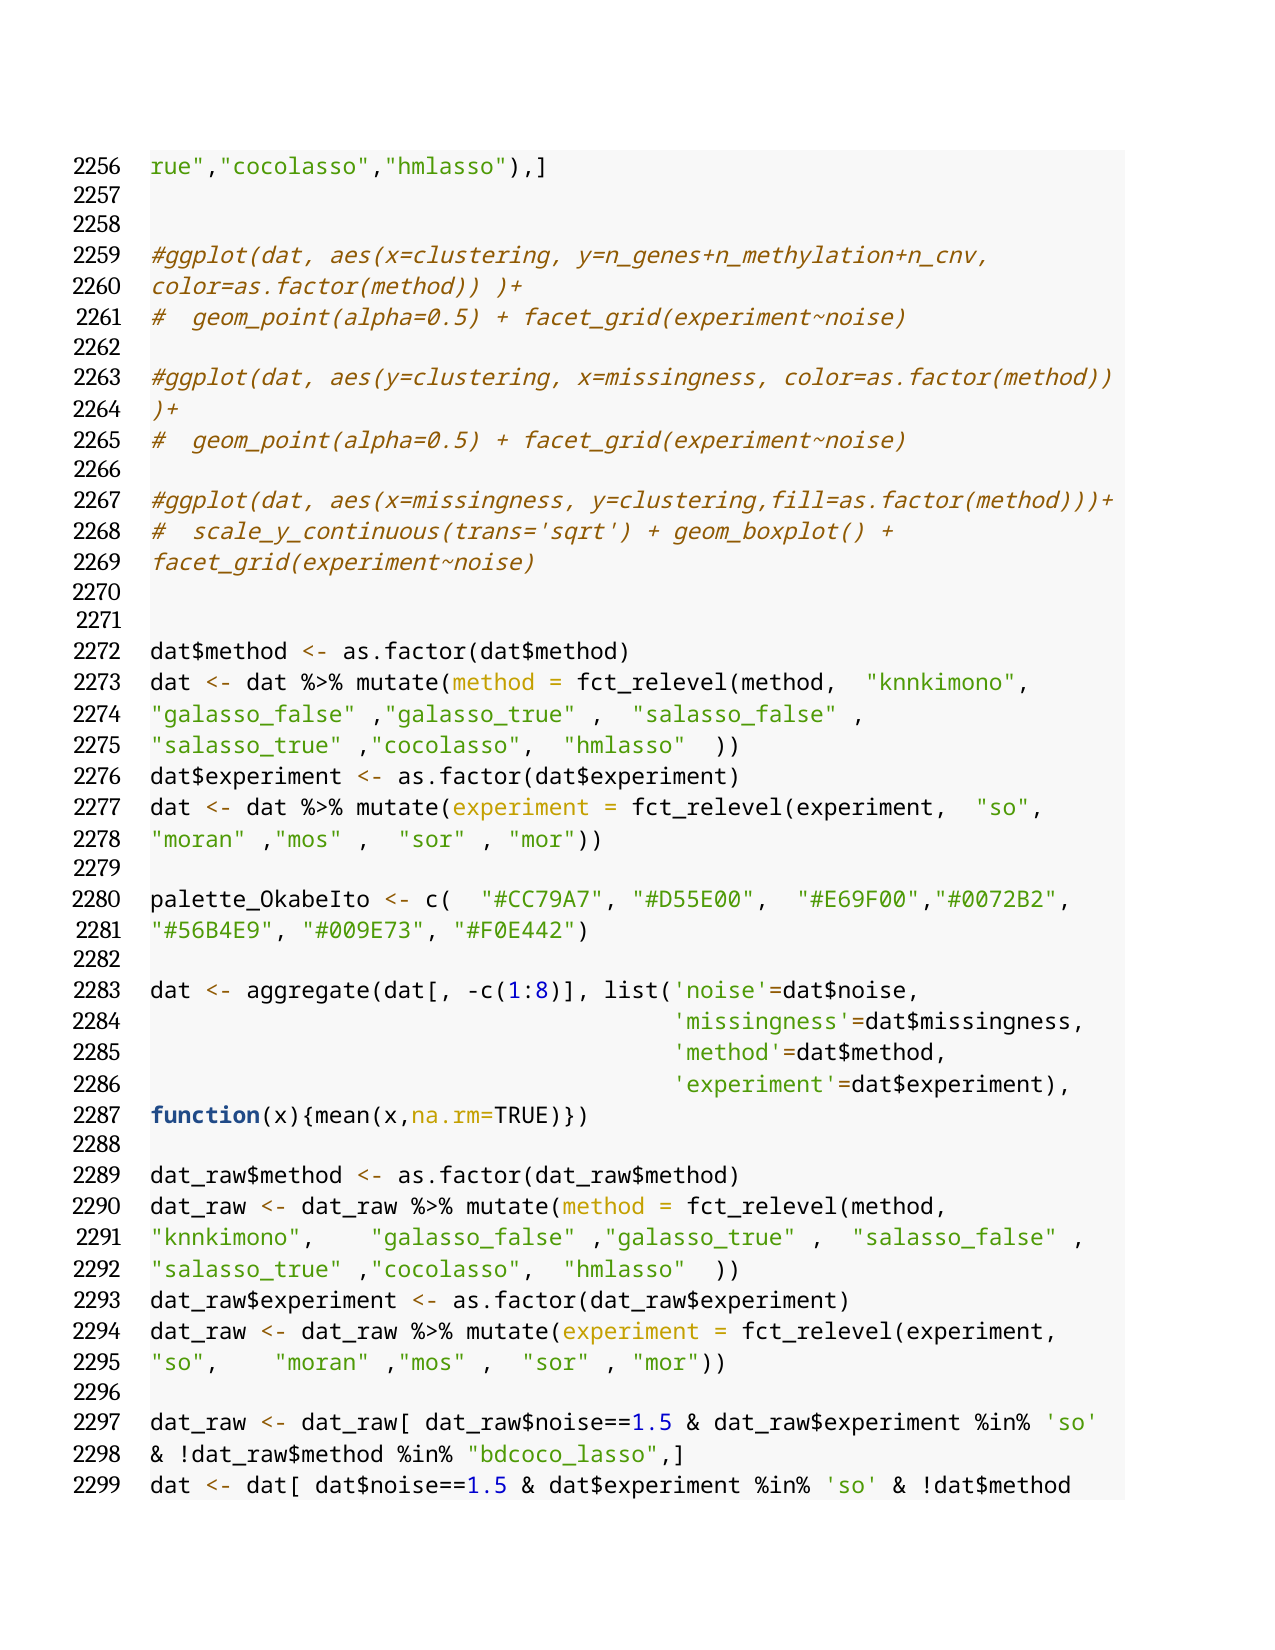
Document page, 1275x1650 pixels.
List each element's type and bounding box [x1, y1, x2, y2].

text [150, 150, 1125, 1500]
